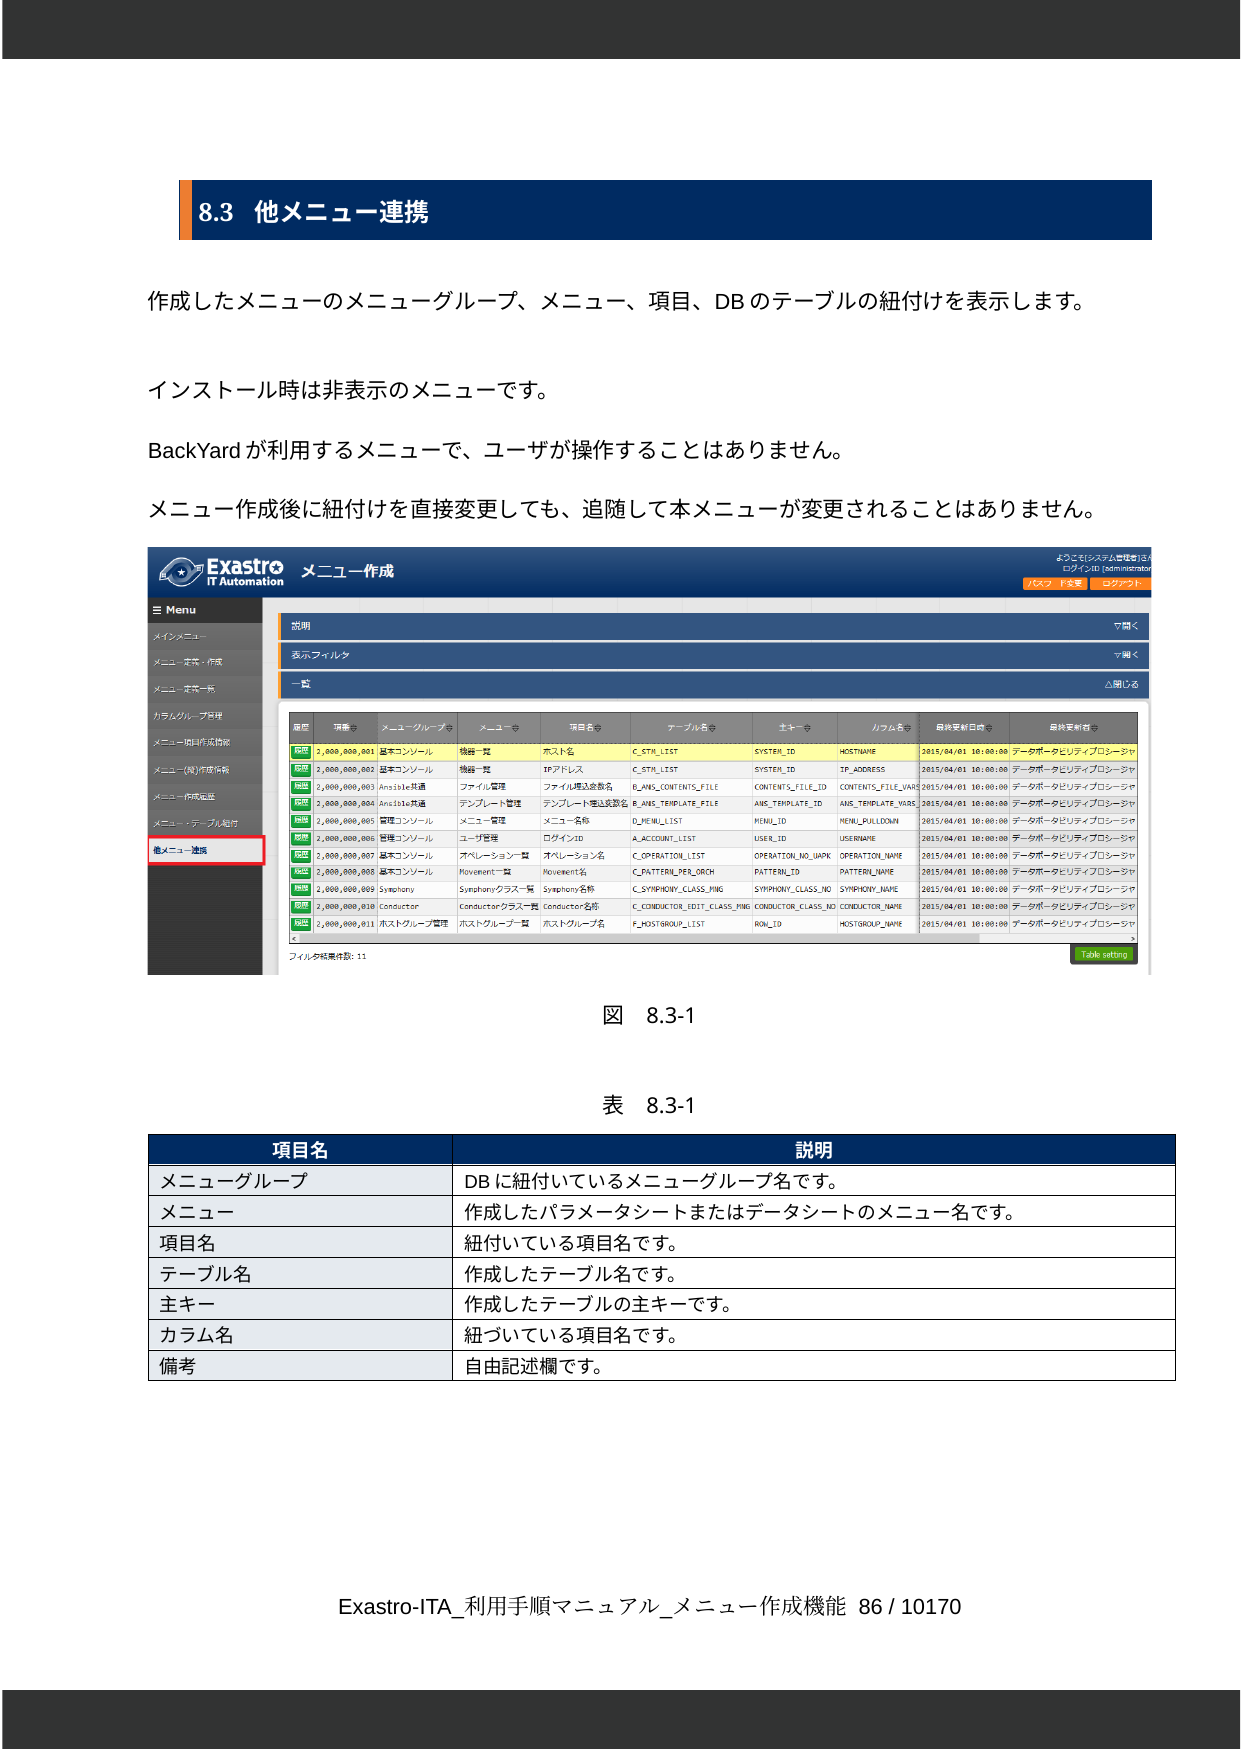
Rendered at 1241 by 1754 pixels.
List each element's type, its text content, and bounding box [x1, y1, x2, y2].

text 作成したメニューのメニューグループ、メニュー、項目、DBのテーブルの紐付けを表示します。 [148, 270, 1152, 329]
table_header 説明 [453, 1135, 1175, 1164]
table_cell 自由記述欄です。 [453, 1351, 1175, 1380]
table_cell メニュー [149, 1196, 452, 1226]
picture [147, 547, 1152, 975]
picture [2, 0, 1241, 59]
table_cell 作成したテーブルの主キーです。 [453, 1289, 1175, 1319]
subtitle 他メニュー連携 [192, 180, 1152, 240]
table_cell テーブル名 [149, 1258, 452, 1288]
table_cell 作成したテーブル名です。 [453, 1258, 1175, 1288]
table_cell 備考 [149, 1351, 452, 1380]
table_cell DBに紐付いているメニューグループ名です。 [453, 1166, 1175, 1195]
text 図 8.3-1 [148, 985, 1152, 1044]
table_cell 紐付いている項目名です。 [453, 1227, 1175, 1257]
table_cell 作成したパラメータシートまたはデータシートのメニュー名です。 [453, 1196, 1175, 1226]
table_cell 主キー [149, 1289, 452, 1319]
text メニュー作成後に紐付けを直接変更しても、追随して本メニューが変更されることはありません。 [148, 478, 1152, 538]
picture [2, 1690, 1241, 1749]
table_cell 紐づいている項目名です。 [453, 1320, 1175, 1349]
text 表 8.3-1 [148, 1074, 1152, 1134]
text インストール時は非表示のメニューです。 [148, 359, 1152, 419]
table_cell メニューグループ [149, 1166, 452, 1195]
text BackYardが利用するメニューで、ユーザが操作することはありません。 [148, 419, 1152, 478]
table_cell カラム名 [149, 1320, 452, 1349]
table_header 項目名 [149, 1135, 452, 1164]
table_cell 項目名 [149, 1227, 452, 1257]
